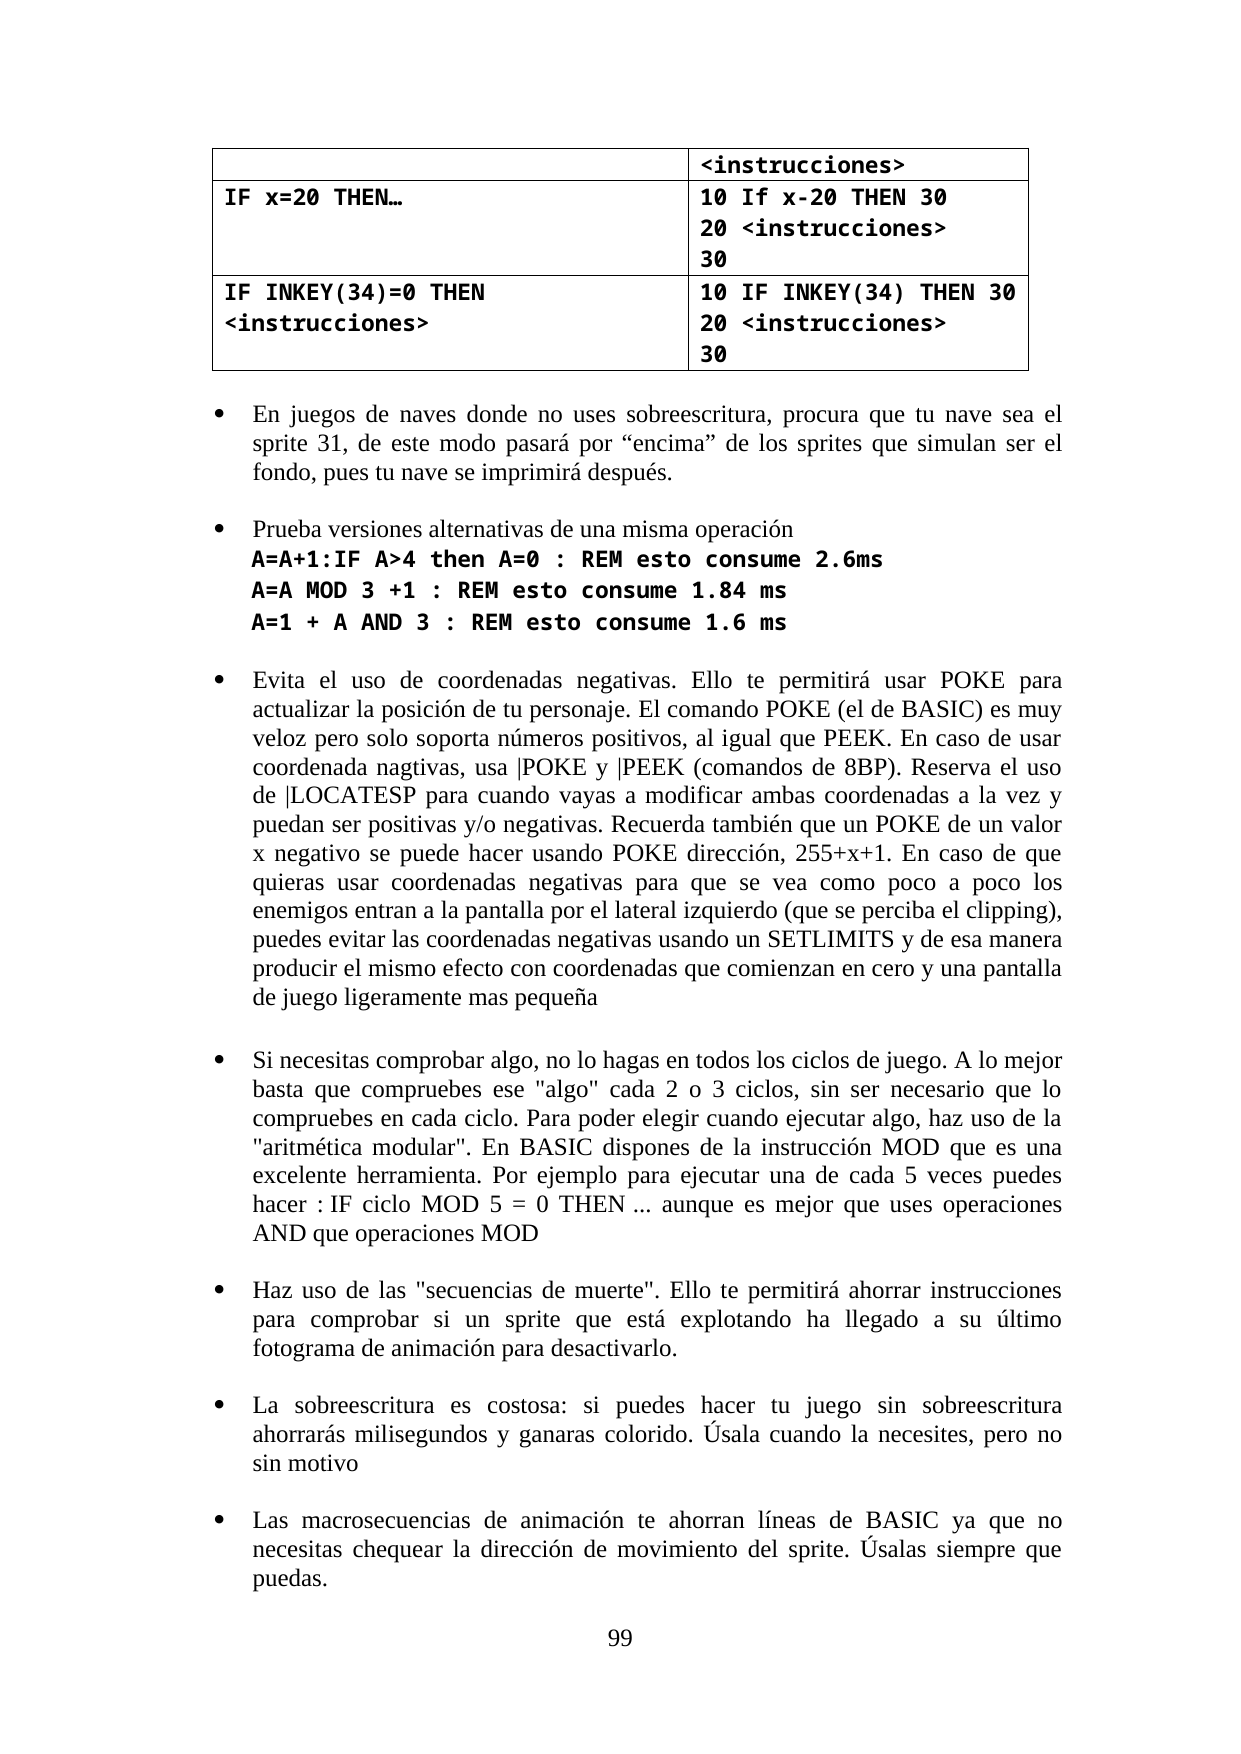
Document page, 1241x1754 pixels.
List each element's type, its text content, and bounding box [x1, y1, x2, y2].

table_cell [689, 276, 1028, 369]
list En juegos de naves donde no uses sobreescritura, procura que tu nave sea el sprite 31, de este modo pasará por “encima” de los sprites que simulan ser el fondo, pues tu nave se imprimirá después. [215, 399, 1063, 486]
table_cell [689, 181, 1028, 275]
list Evita el uso de coordenadas negativas. Ello te permitirá usar POKE para actualizar la posición de tu personaje. El comando POKE (el de BASIC) es muy veloz pero solo soporta números positivos, al igual que PEEK. En caso de usar coordenada nagtivas, usa |POKE y |PEEK (comandos de 8BP). Reserva el uso de |LOCATESP para cuando vayas a modificar ambas coordenadas a la vez y puedan ser positivas y/o negativas. Recuerda también que un POKE de un valor x negativo se puede hacer usando POKE dirección, 255+x+1. En caso de que quieras usar coordenadas negativas para que se vea como poco a poco los enemigos entran a la pantalla por el lateral izquierdo (que se perciba el clipping), puedes evitar las coordenadas negativas usando un SETLIMITS y de esa manera producir el mismo efecto con coordenadas que comienzan en cero y una pantalla de juego ligeramente mas pequeña [215, 666, 1063, 1011]
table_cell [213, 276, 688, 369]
list Si necesitas comprobar algo, no lo hagas en todos los ciclos de juego. A lo mejor basta que compruebes ese "algo" cada 2 o 3 ciclos, sin ser necesario que lo compruebes en cada ciclo. Para poder elegir cuando ejecutar algo, haz uso de la "aritmética modular". En BASIC dispones de la instrucción MOD que es una excelente herramienta. Por ejemplo para ejecutar una de cada 5 veces puedes hacer : IF ciclo MOD 5 = 0 THEN ... aunque es mejor que uses operaciones AND que operaciones MOD [215, 1046, 1063, 1247]
list Prueba versiones alternativas de una misma operación [215, 514, 1063, 543]
text A=A MOD 3 +1 : REM esto consume 1.84 ms [177, 574, 1063, 606]
text A=A+1:IF A>4 then A=0 : REM esto consume 2.6ms [177, 543, 1063, 574]
text A=1 + A AND 3 : REM esto consume 1.6 ms [177, 606, 1063, 637]
list La sobreescritura es costosa: si puedes hacer tu juego sin sobreescritura ahorrarás milisegundos y ganaras colorido. Úsala cuando la necesites, pero no sin motivo [215, 1391, 1063, 1477]
list Haz uso de las "secuencias de muerte". Ello te permitirá ahorrar instrucciones para comprobar si un sprite que está explotando ha llegado a su último fotograma de animación para desactivarlo. [215, 1276, 1063, 1362]
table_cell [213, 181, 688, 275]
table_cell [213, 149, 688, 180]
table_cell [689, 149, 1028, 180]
list Las macrosecuencias de animación te ahorran líneas de BASIC ya que no necesitas chequear la dirección de movimiento del sprite. Úsalas siempre que puedas. [215, 1506, 1063, 1592]
